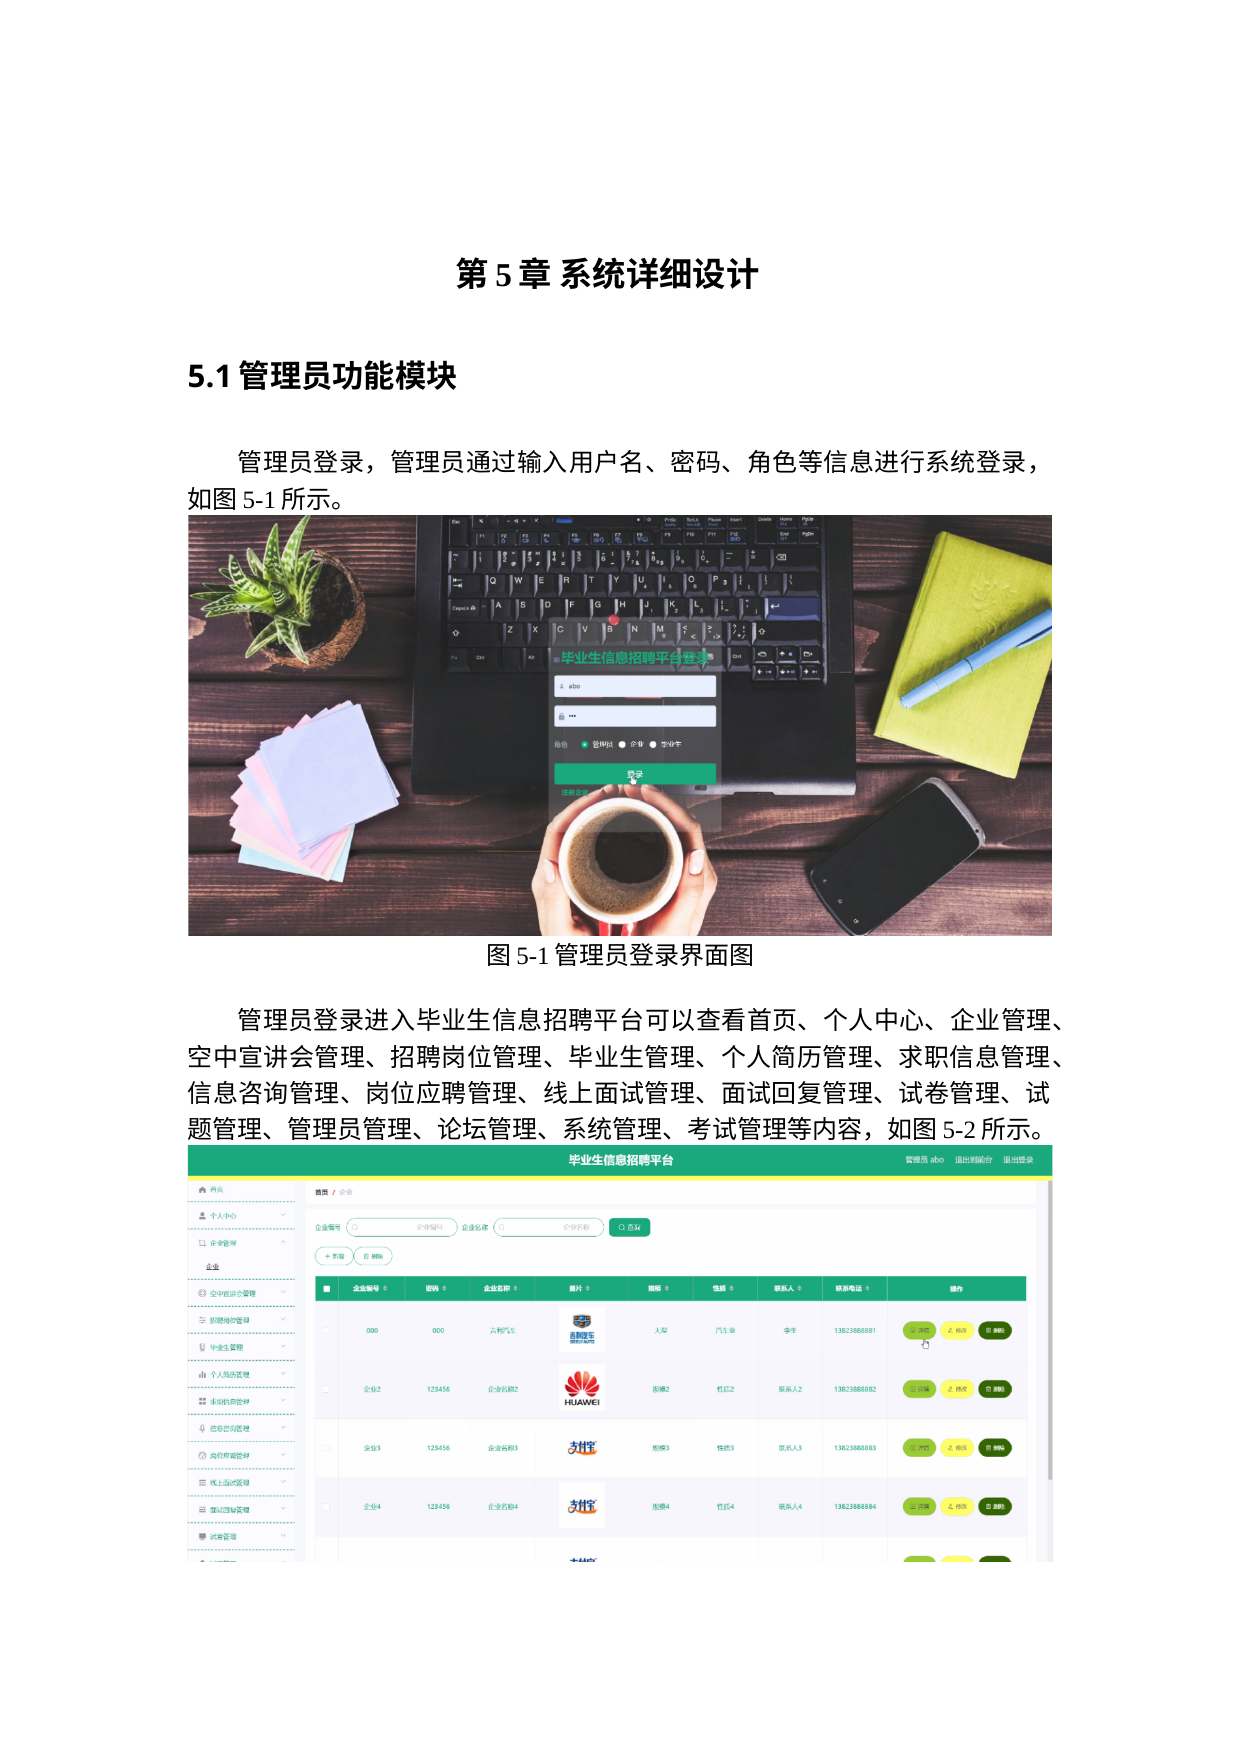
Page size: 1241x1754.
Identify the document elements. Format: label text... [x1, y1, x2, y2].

subtitle 第5章 系统详细设计 [187, 239, 1053, 304]
text 管理员登录进入毕业生信息招聘平台可以查看首页、个人中心、企业管理、空中宣讲会管理、招聘岗位管理、毕业生管理、个人简历管理、求职信息管理、信息咨询管理、岗位应聘管理、线上面试管理、面试回复管理、试卷管理、试题管理、管理员管理、论坛管理、系统管理、考试管理等内容，如图5-2所示。 [187, 1001, 1053, 1145]
picture [188, 515, 1052, 936]
picture [187, 1145, 1053, 1562]
text 管理员登录，管理员通过输入用户名、密码、角色等信息进行系统登录，如图5-1所示。 [187, 443, 1053, 515]
text 图5-1管理员登录界面图 [187, 936, 1053, 972]
subtitle 5.1管理员功能模块 [187, 342, 1053, 407]
